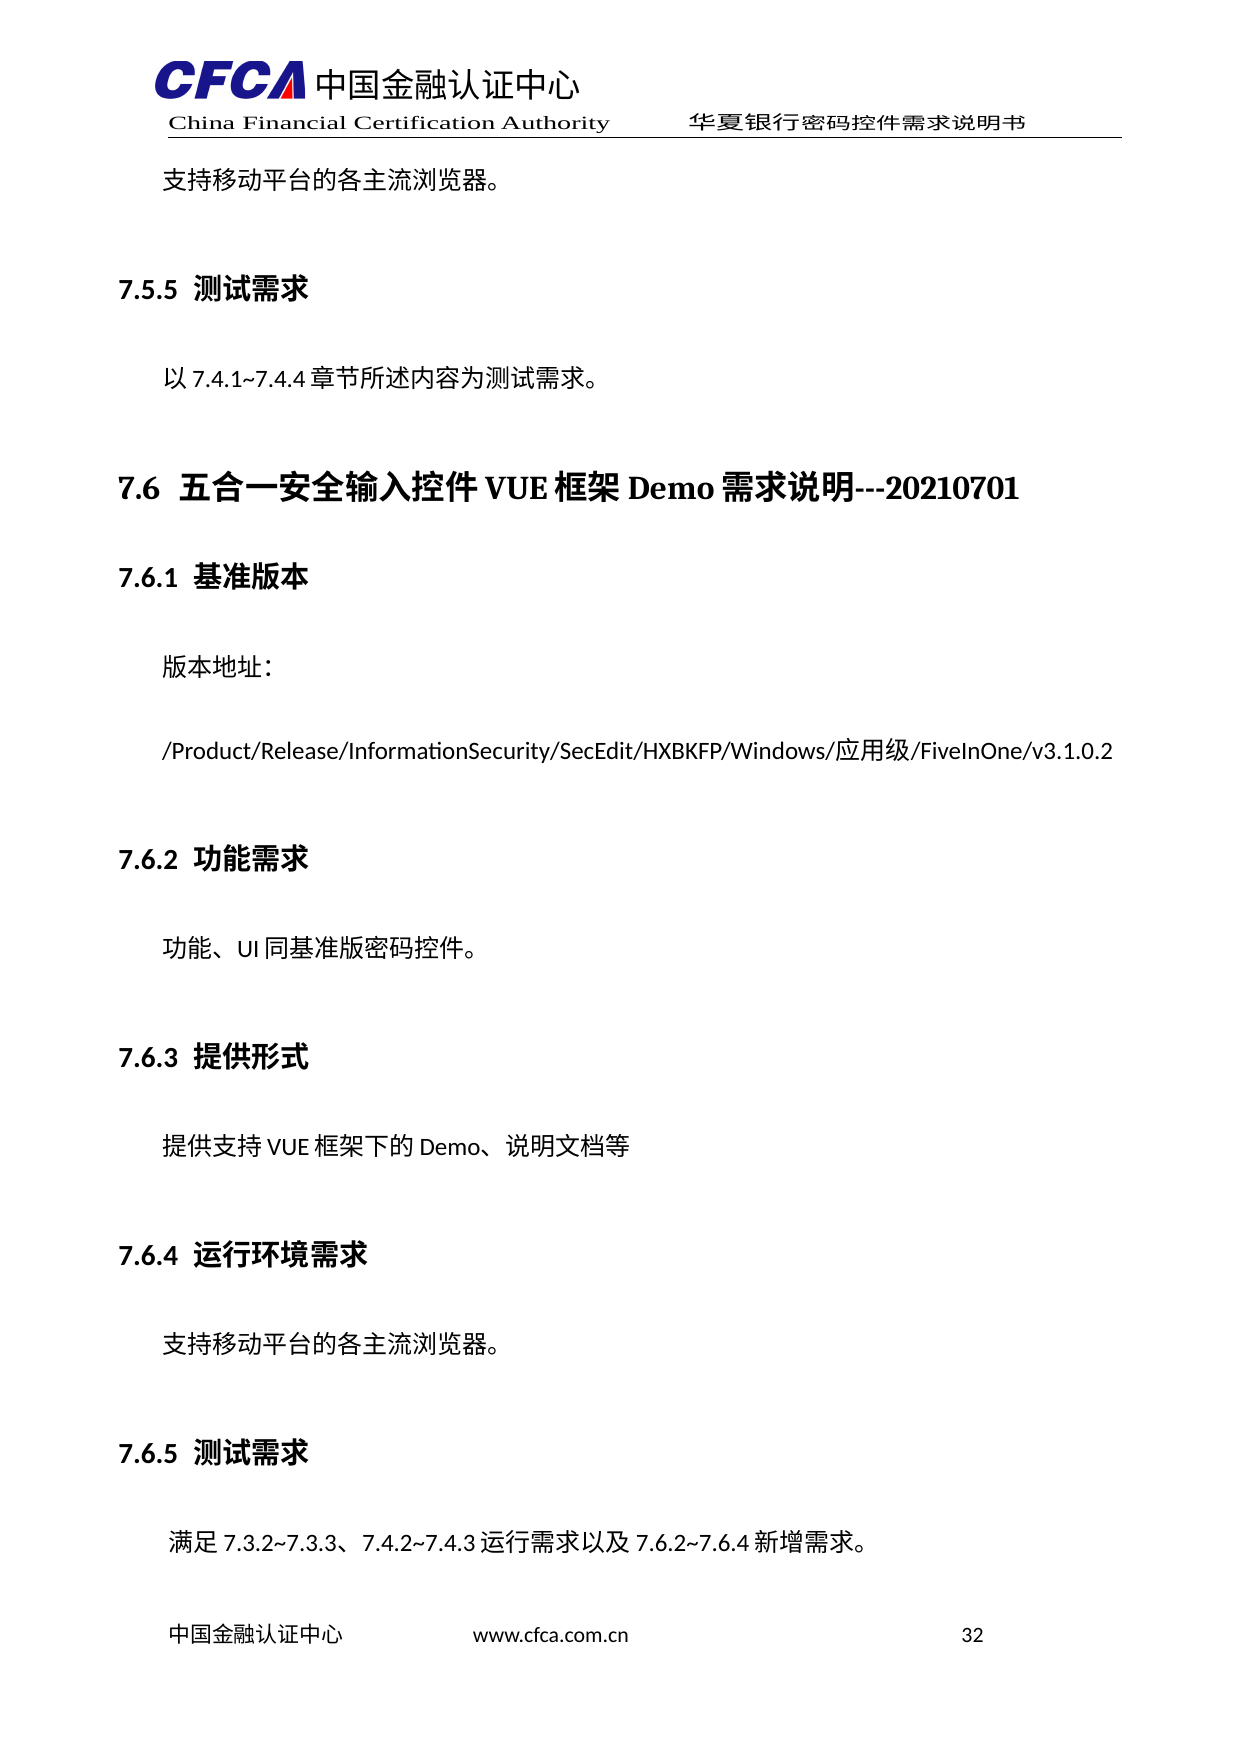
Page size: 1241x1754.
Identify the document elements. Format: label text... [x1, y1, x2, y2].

subtitle 测试需求 [118, 1418, 1122, 1483]
text /Product/Release/InformationSecurity/SecEdit/HXBKFP/Windows/应用级/FiveInOne/v3.1.0.2 [118, 716, 1122, 781]
text 功能、UI同基准版密码控件。 [162, 914, 1122, 979]
subtitle 功能需求 [118, 824, 1122, 889]
text 支持移动平台的各主流浏览器。 [118, 1310, 1122, 1375]
text 满足7.3.2~7.3.3、7.4.2~7.4.3运行需求以及7.6.2~7.6.4新增需求。 [118, 1508, 1122, 1573]
subtitle 测试需求 [118, 254, 1122, 319]
subtitle 运行环境需求 [118, 1220, 1122, 1285]
subtitle 五合一安全输入控件VUE框架Demo需求说明---20210701 [118, 453, 1122, 518]
text 以7.4.1~7.4.4章节所述内容为测试需求。 [118, 344, 1122, 409]
text 版本地址： [118, 633, 1122, 698]
subtitle 基准版本 [118, 543, 1122, 608]
picture [155, 61, 306, 99]
text 支持移动平台的各主流浏览器。 [118, 146, 1122, 211]
text 提供支持VUE框架下的Demo、说明文档等 [162, 1112, 1122, 1177]
subtitle 提供形式 [118, 1022, 1122, 1087]
